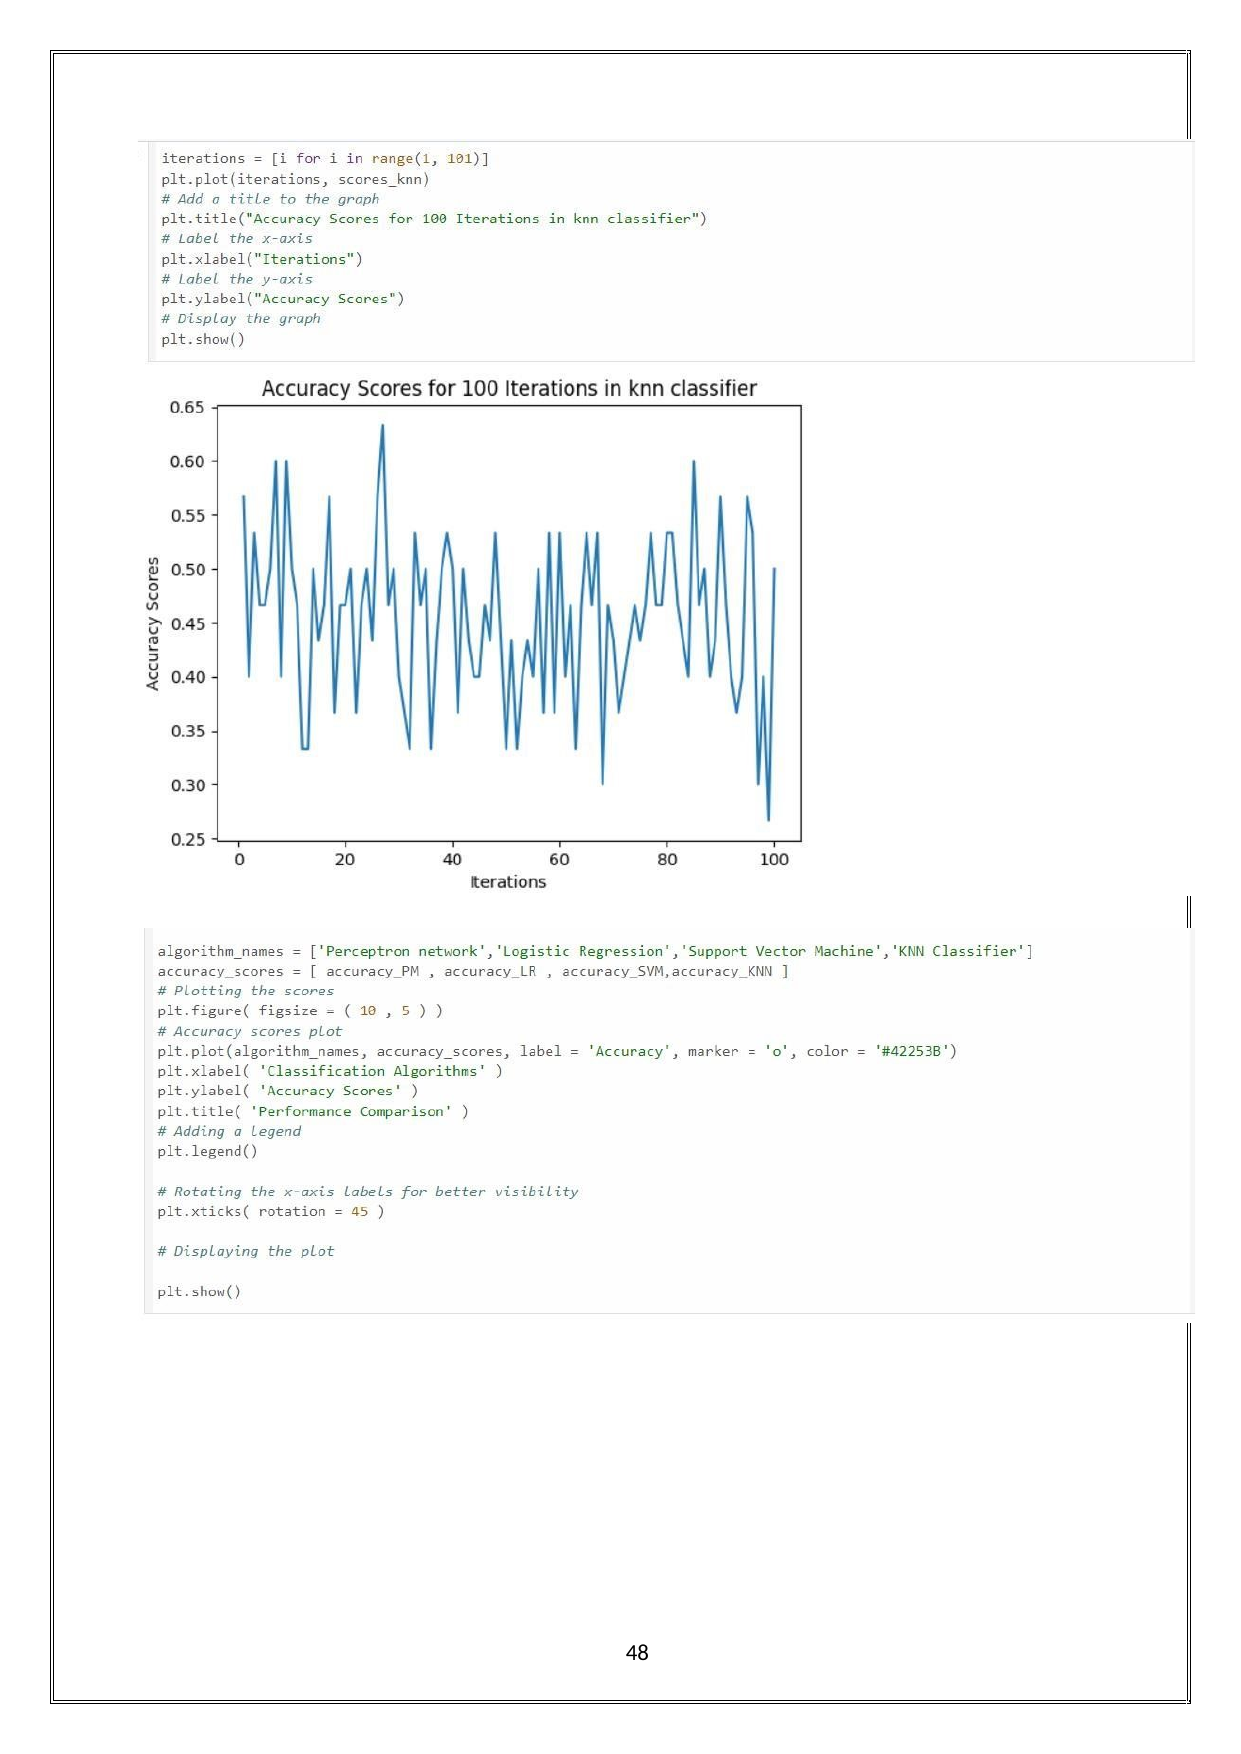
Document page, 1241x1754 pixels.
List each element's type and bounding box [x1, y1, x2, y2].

picture [137, 139, 1196, 896]
picture [137, 928, 1196, 1323]
